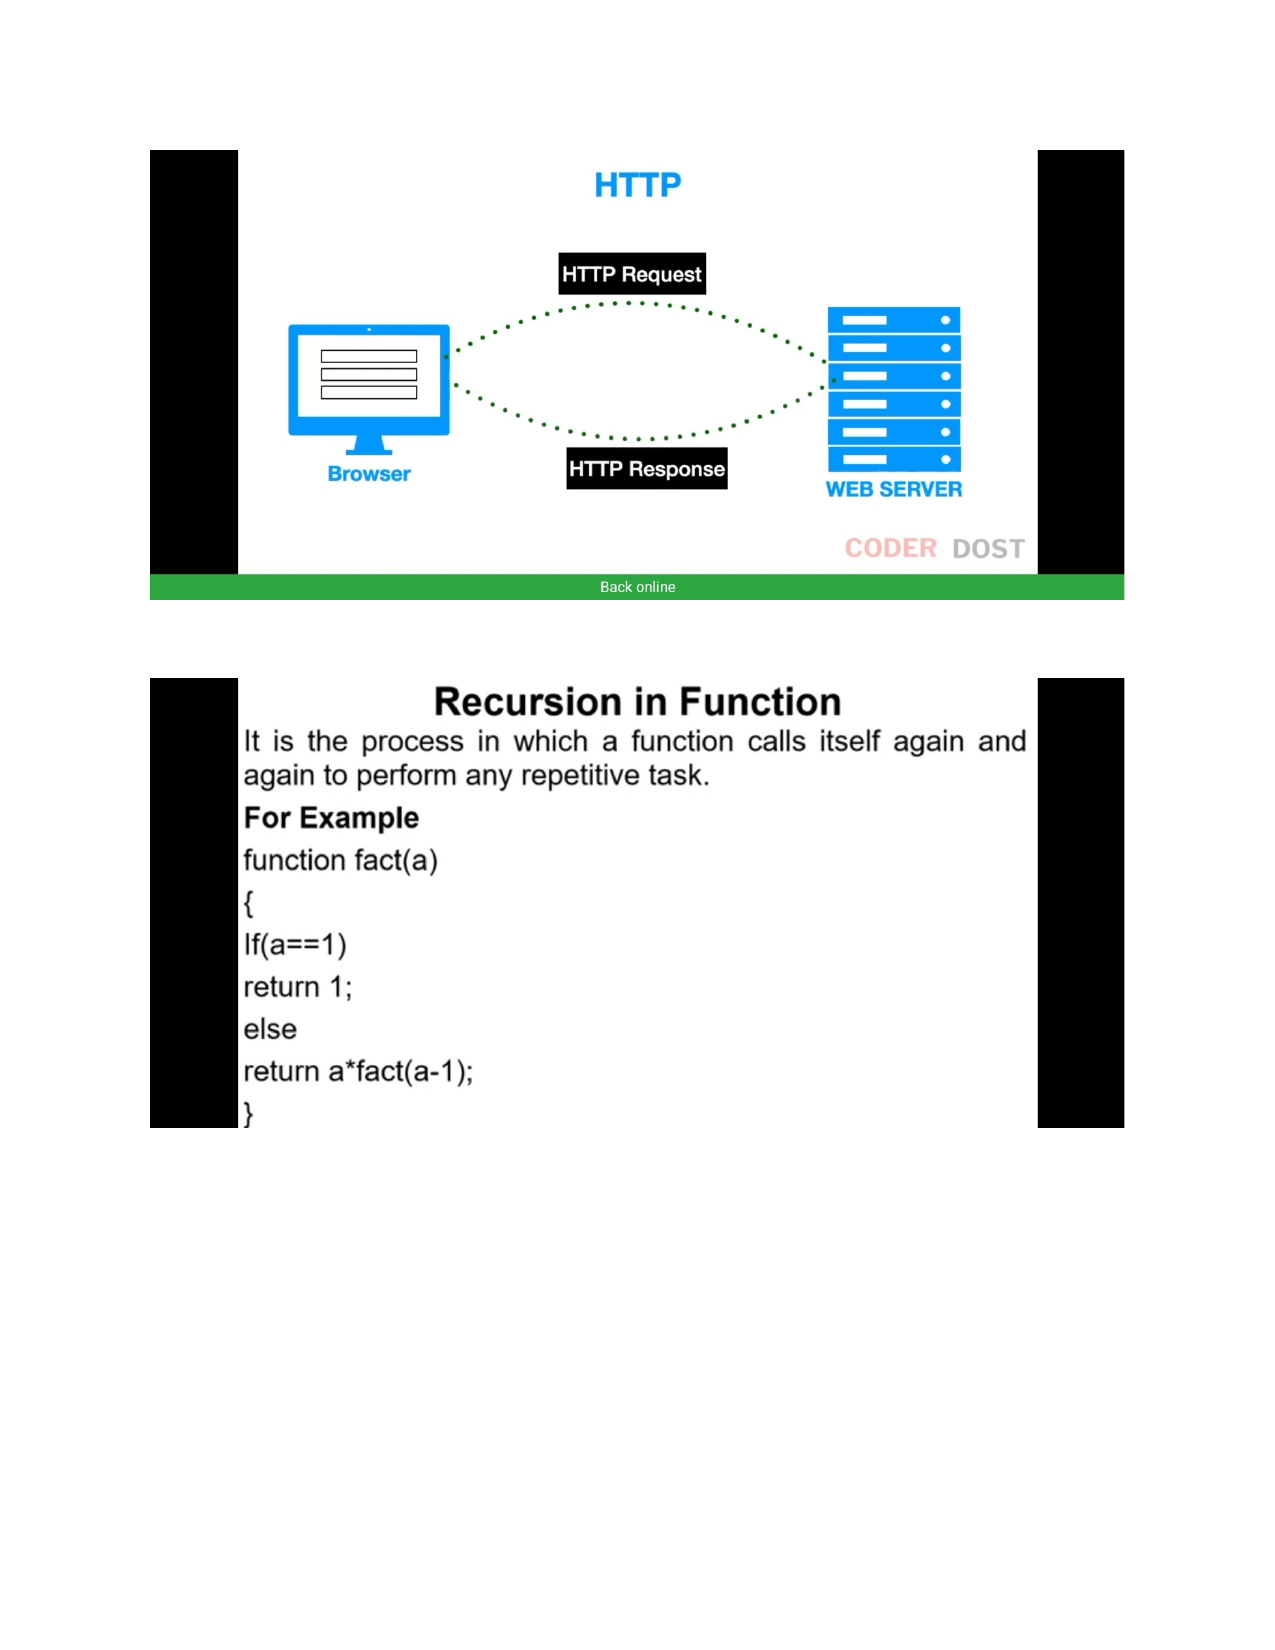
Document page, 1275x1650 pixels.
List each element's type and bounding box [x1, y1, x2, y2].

picture [150, 150, 1125, 600]
picture [150, 678, 1125, 1128]
